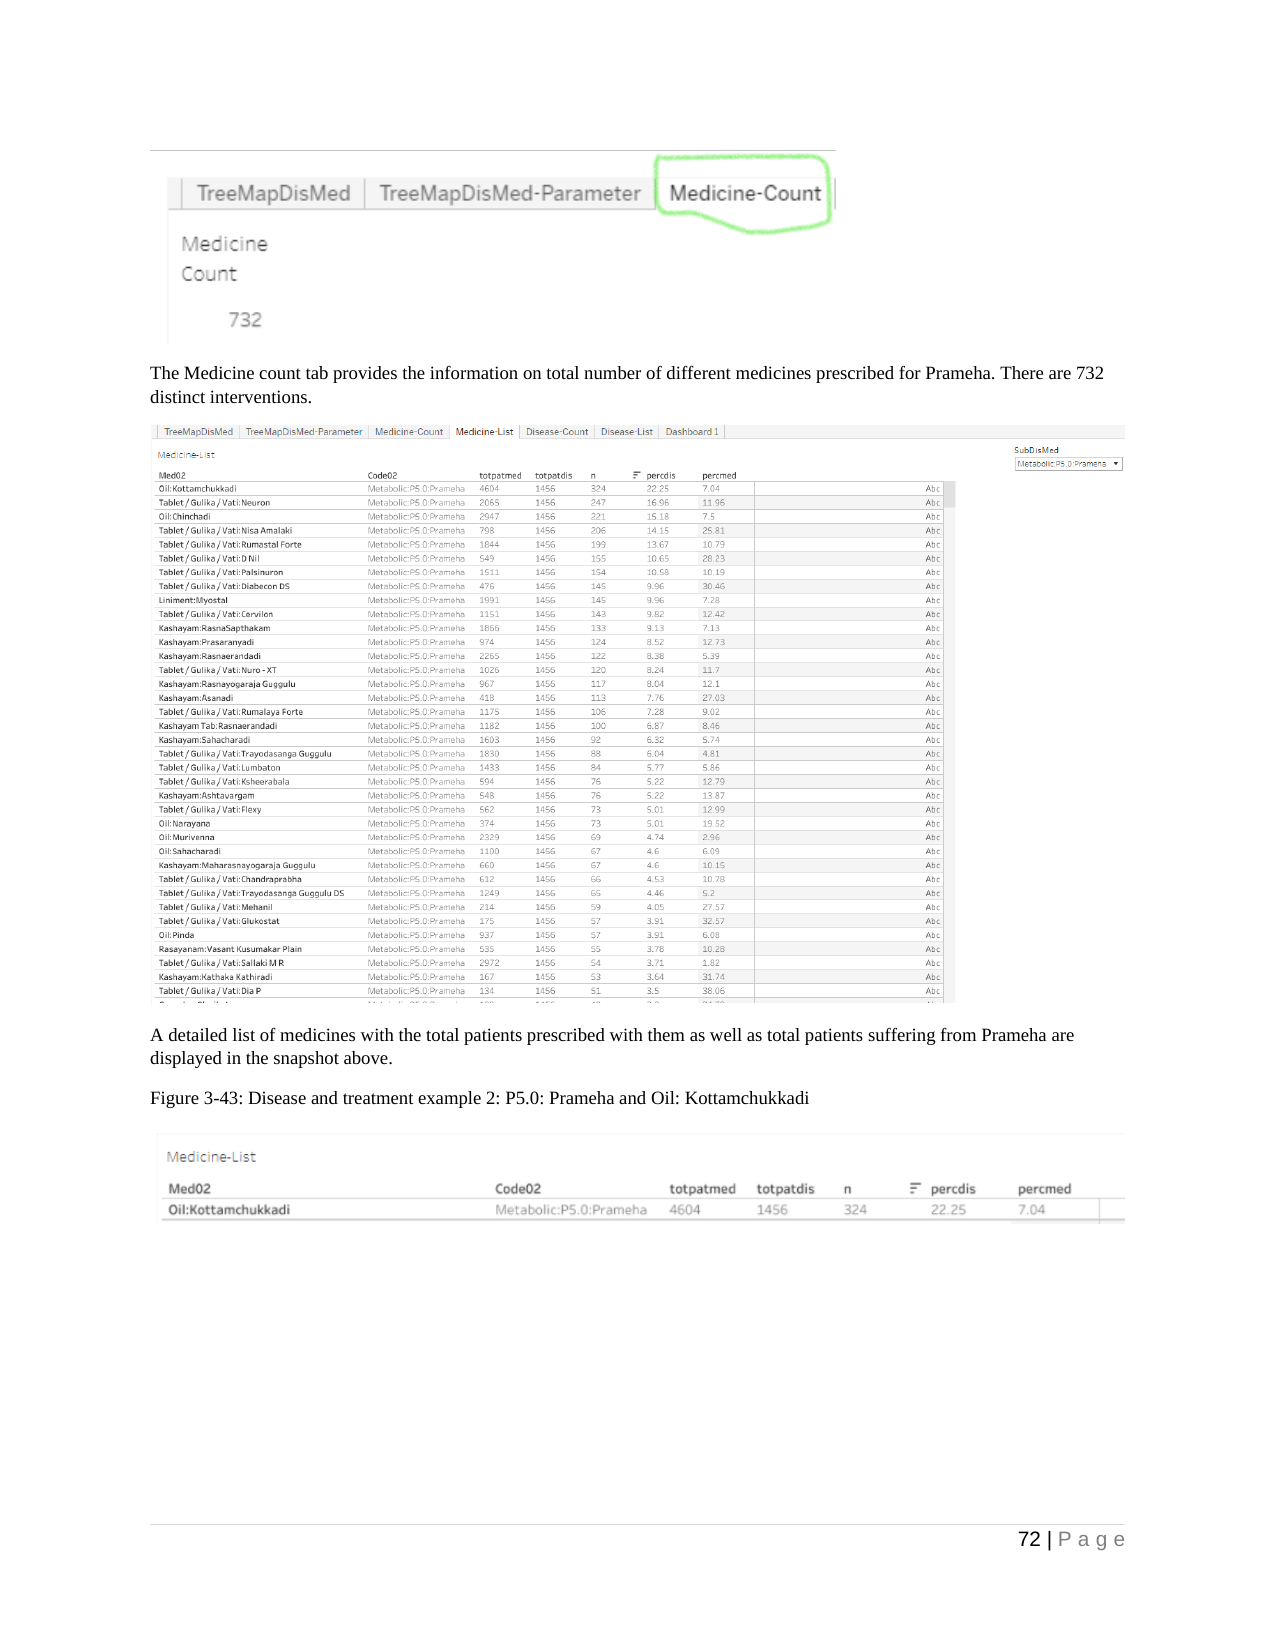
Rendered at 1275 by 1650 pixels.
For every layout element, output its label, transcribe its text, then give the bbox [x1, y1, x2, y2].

picture [150, 150, 836, 344]
picture [150, 425, 1125, 1006]
picture [150, 1129, 1125, 1224]
text A detailed list of medicines with the total patients prescribed with them as well as total patients suffering from Prameha are displayed in the snapshot above. [150, 1024, 1125, 1069]
text The Medicine count tab provides the information on total number of different medicines prescribed for Prameha. There are 732 distinct interventions. [150, 362, 1125, 407]
